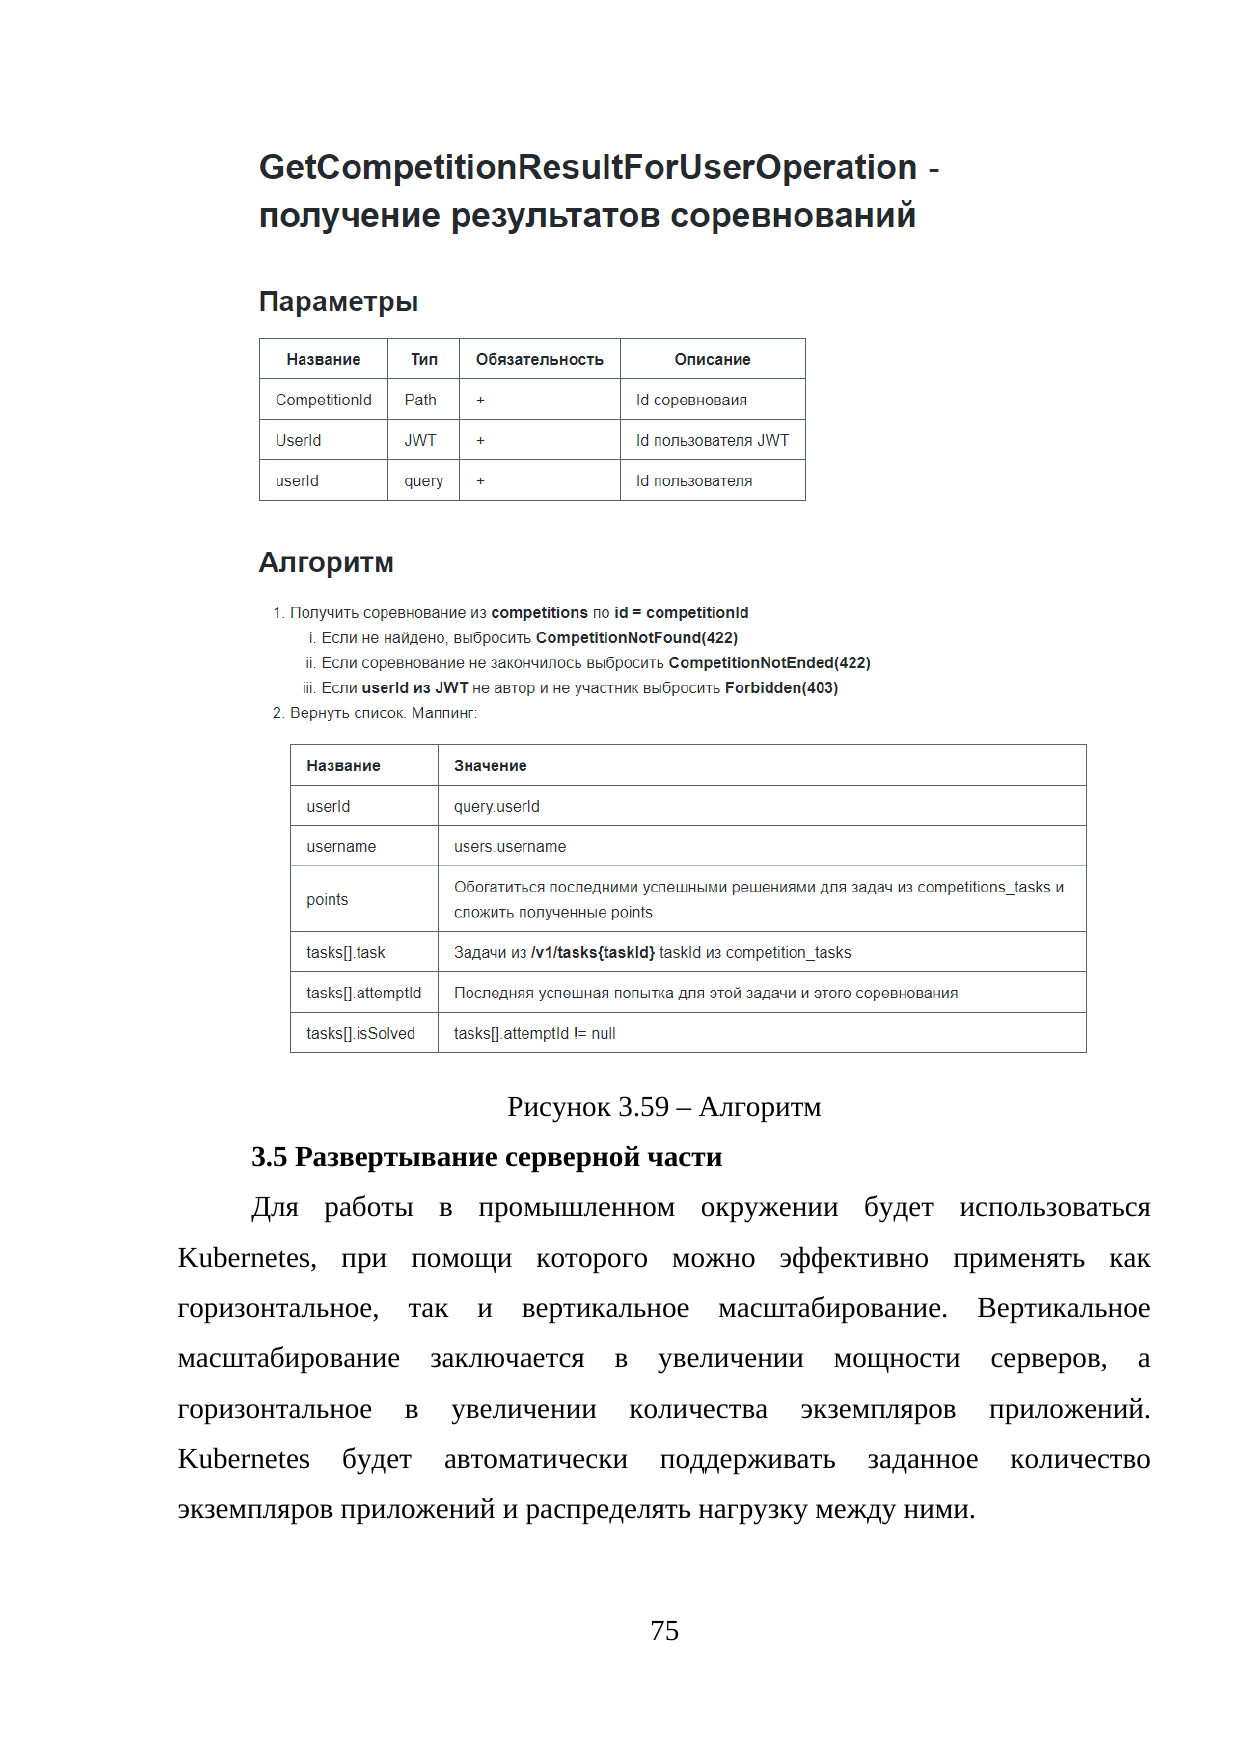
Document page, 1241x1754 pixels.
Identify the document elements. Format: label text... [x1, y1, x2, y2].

text 3.5 Развертывание серверной части [177, 1139, 1152, 1173]
text Рисунок 3.59 – Алгоритм [177, 1089, 1152, 1122]
picture [251, 118, 1097, 1072]
text Для работы в промышленном окружении будет использоваться Kubernetes, при помощи которого можно эффективно применять как горизонтальное, так и вертикальное масштабирование. Вертикальное масштабирование заключается в увеличении мощности серверов, а горизонтальное в увеличении количества экземпляров приложений. Kubernetes будет автоматически поддерживать заданное количество экземпляров приложений и распределять нагрузку между ними. [177, 1189, 1152, 1525]
